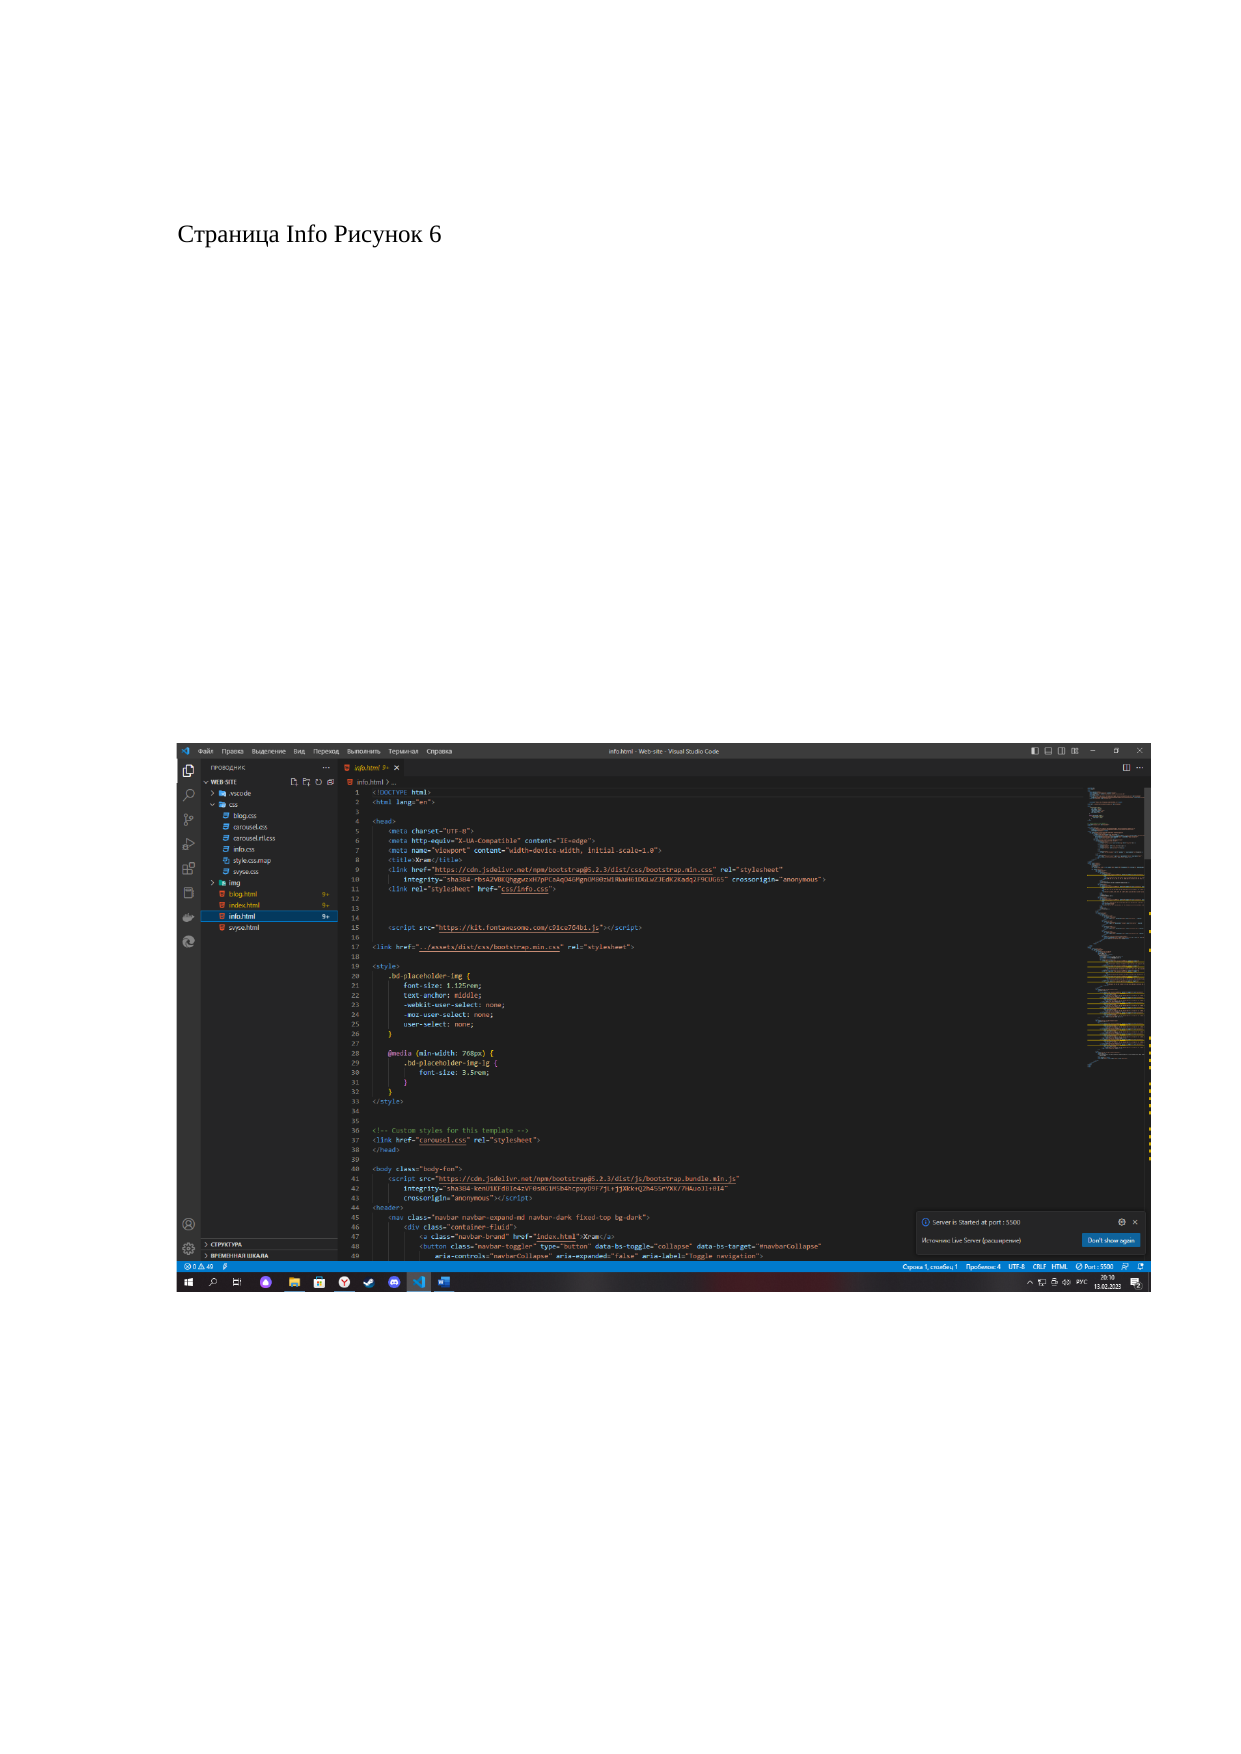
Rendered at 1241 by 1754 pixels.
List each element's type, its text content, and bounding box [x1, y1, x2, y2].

text Страница Info Рисунок 6 [177, 219, 1152, 247]
picture [176, 743, 1151, 1292]
